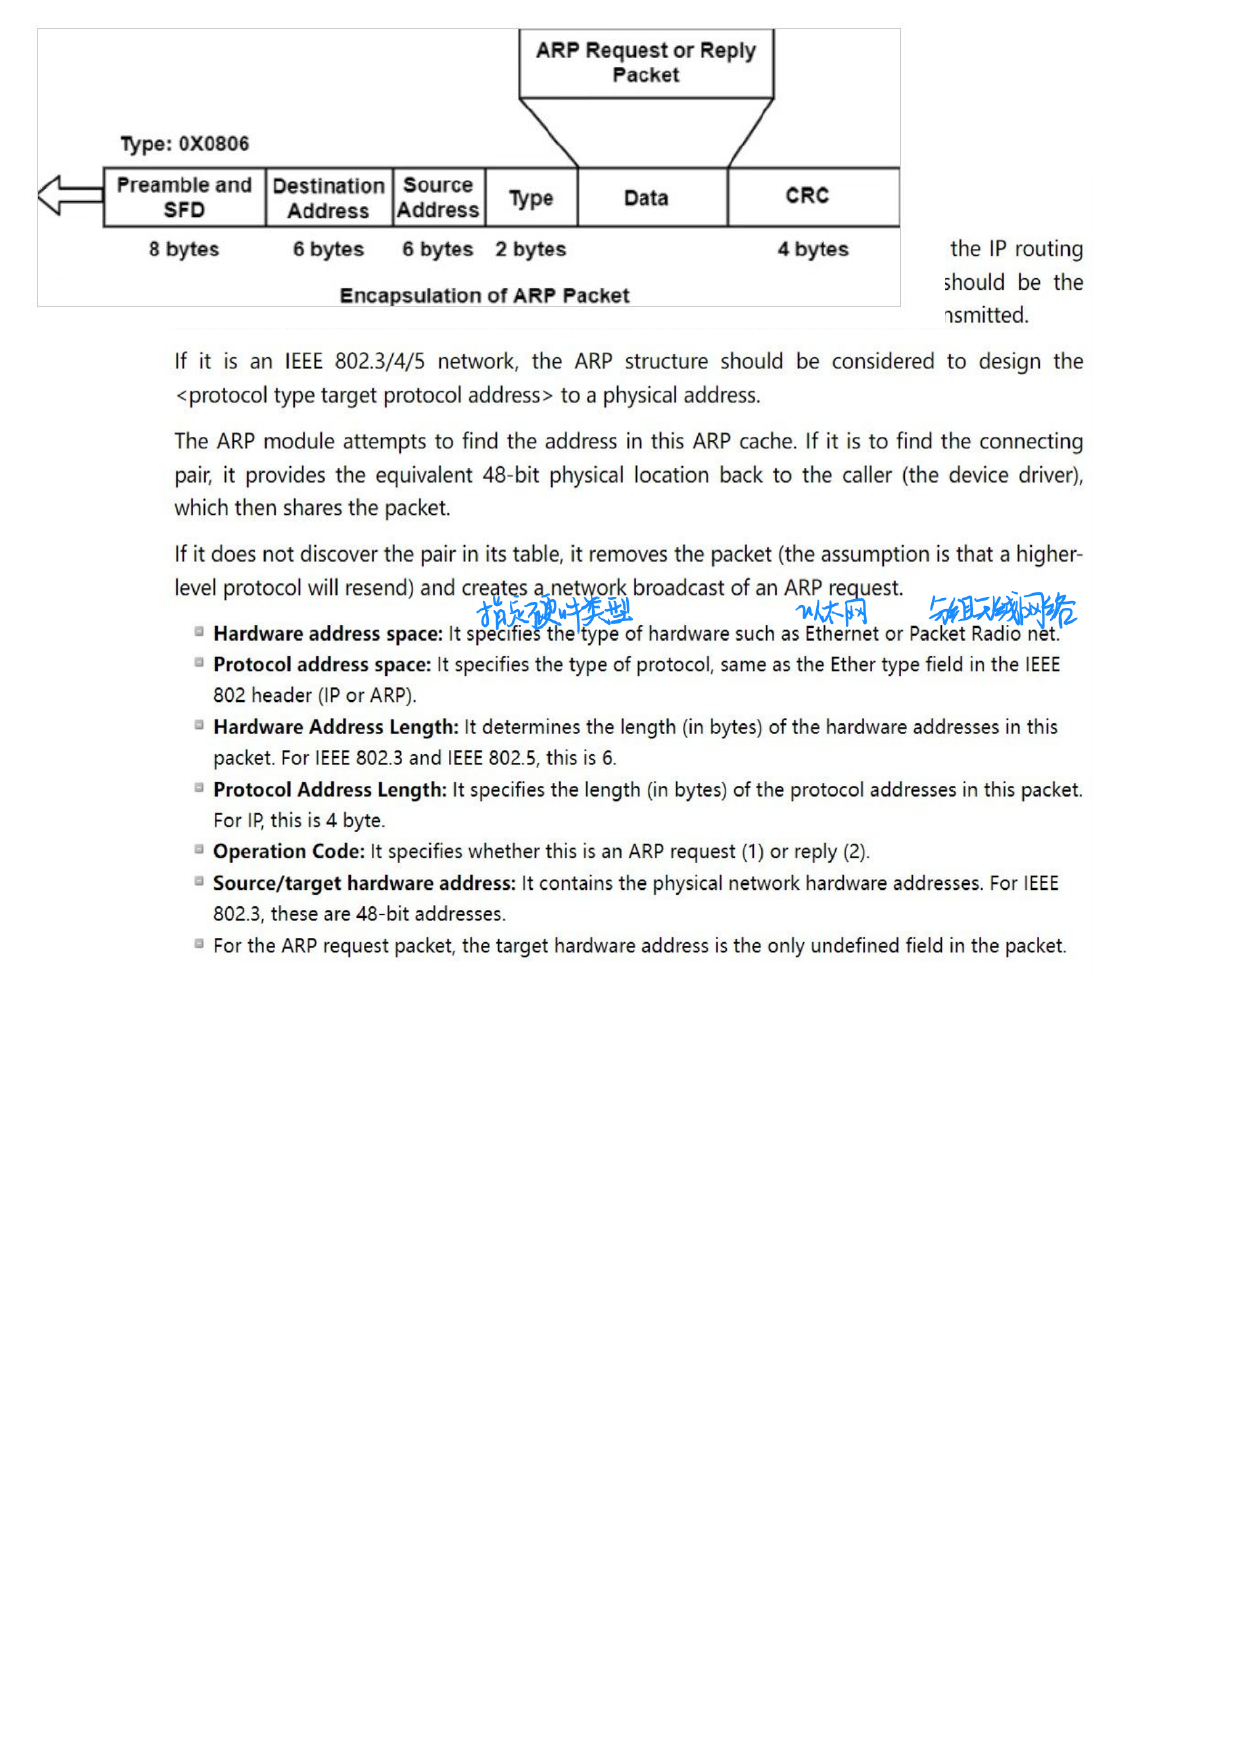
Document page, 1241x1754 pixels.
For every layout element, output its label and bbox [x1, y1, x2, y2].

picture [0, 0, 1093, 977]
